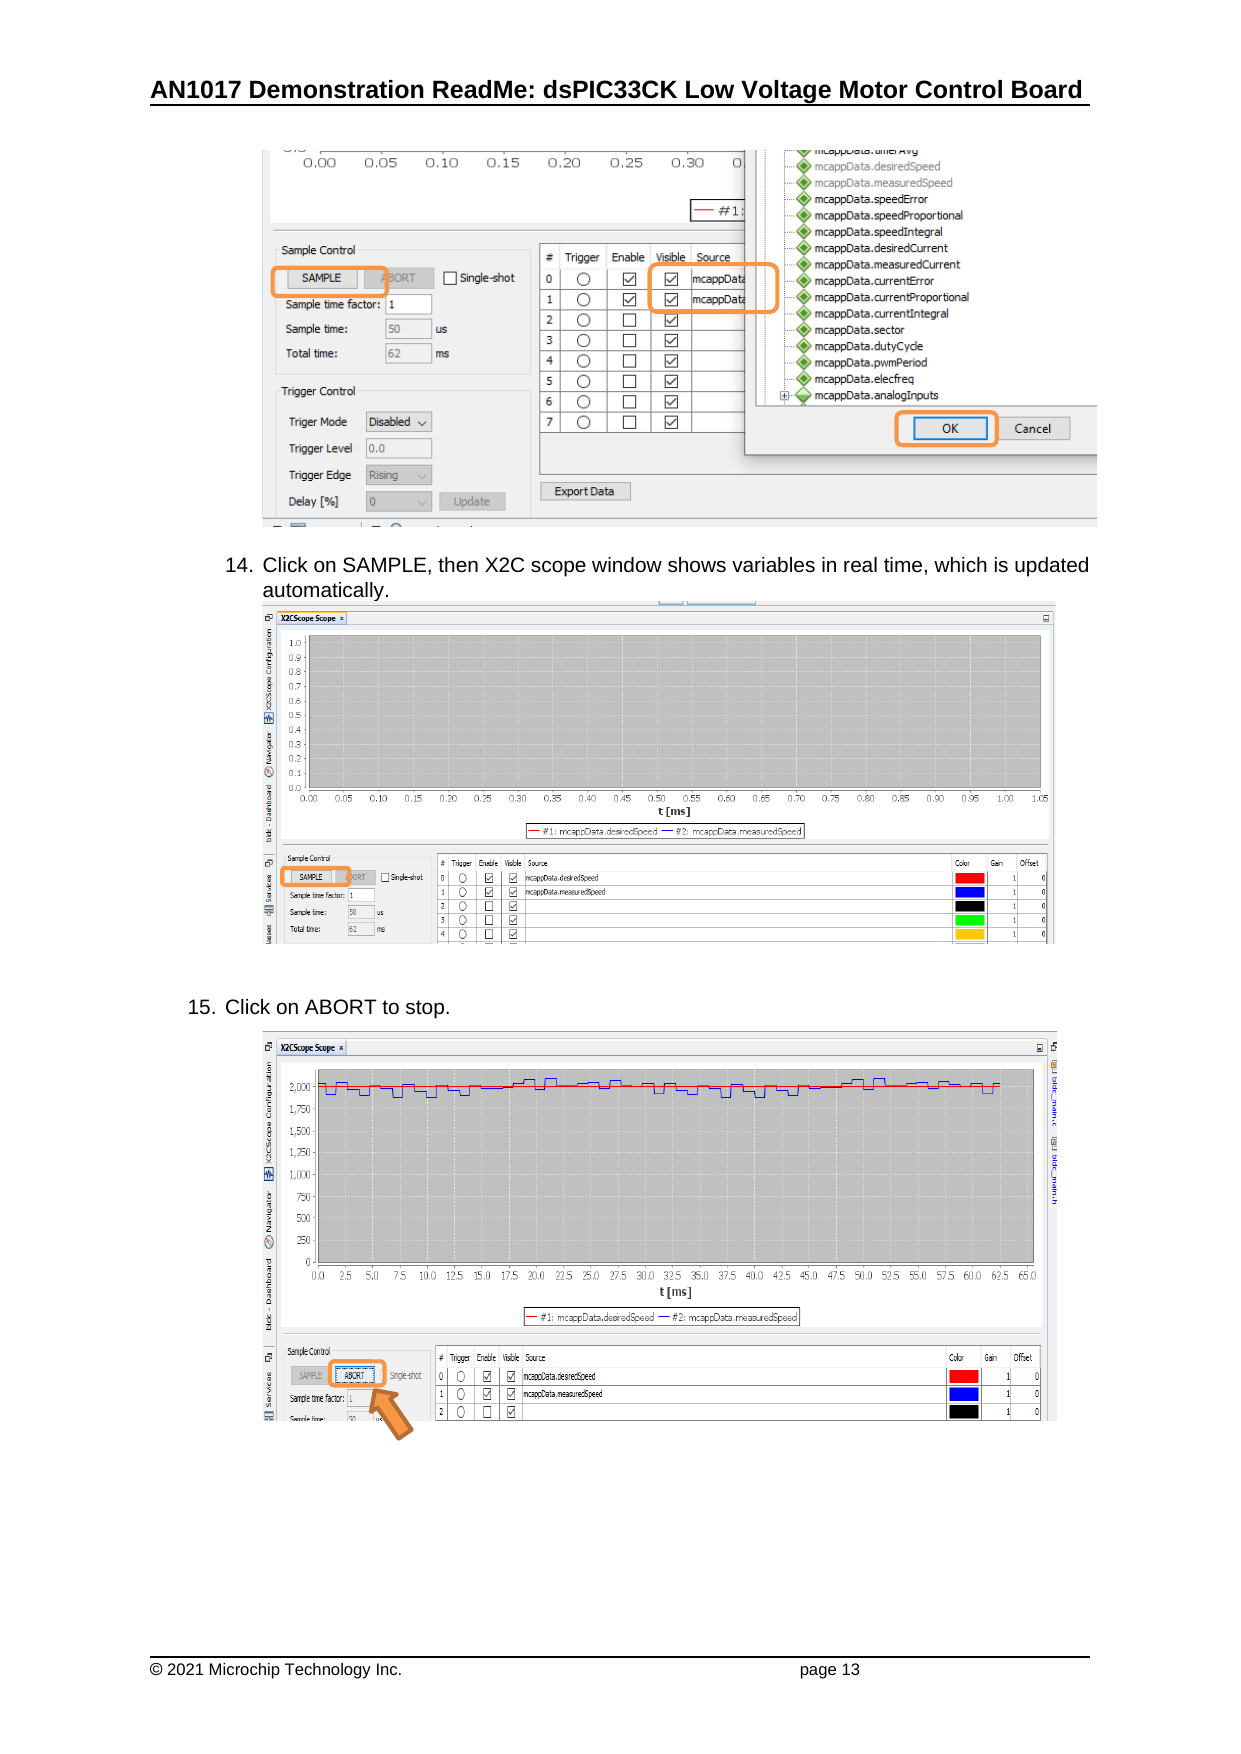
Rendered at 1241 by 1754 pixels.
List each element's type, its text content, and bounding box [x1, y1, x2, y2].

picture [262, 1031, 1057, 1421]
picture [262, 601, 1056, 944]
picture [333, 1364, 382, 1383]
picture [262, 150, 1098, 527]
list Click on SAMPLE, then X2C scope window shows variables in real time, which is updated automatically. [225, 552, 1090, 602]
list Click on ABORT to stop. [187, 994, 1090, 1019]
